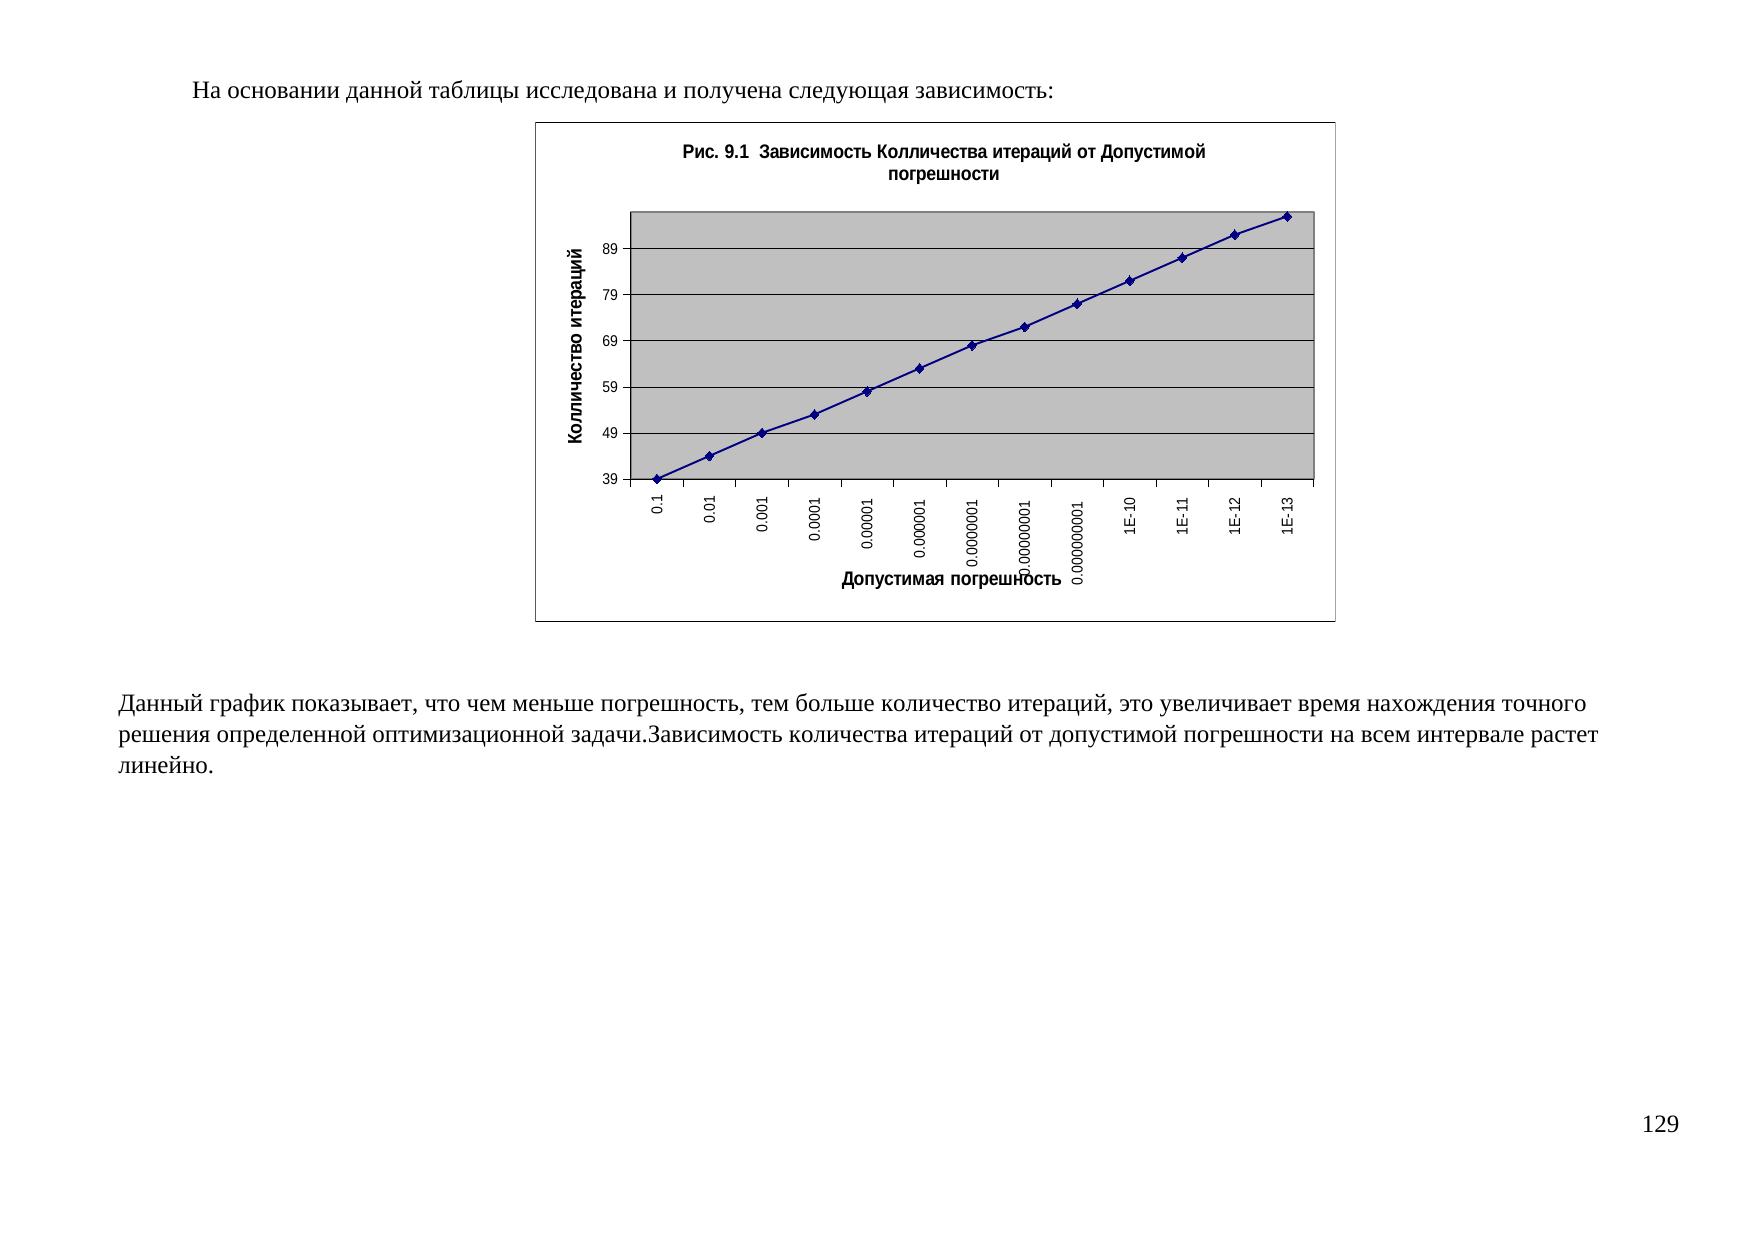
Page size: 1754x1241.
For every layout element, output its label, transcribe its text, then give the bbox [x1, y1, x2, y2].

text На основании данной таблицы исследована и получена следующая зависимость: [118, 75, 1679, 104]
text Данный график показывает, что чем меньше погрешность, тем больше количество итераций, это увеличивает время нахождения точного решения определенной оптимизационной задачи.Зависимость количества итераций от допустимой погрешности на всем интервале растет линейно. [118, 688, 1679, 779]
